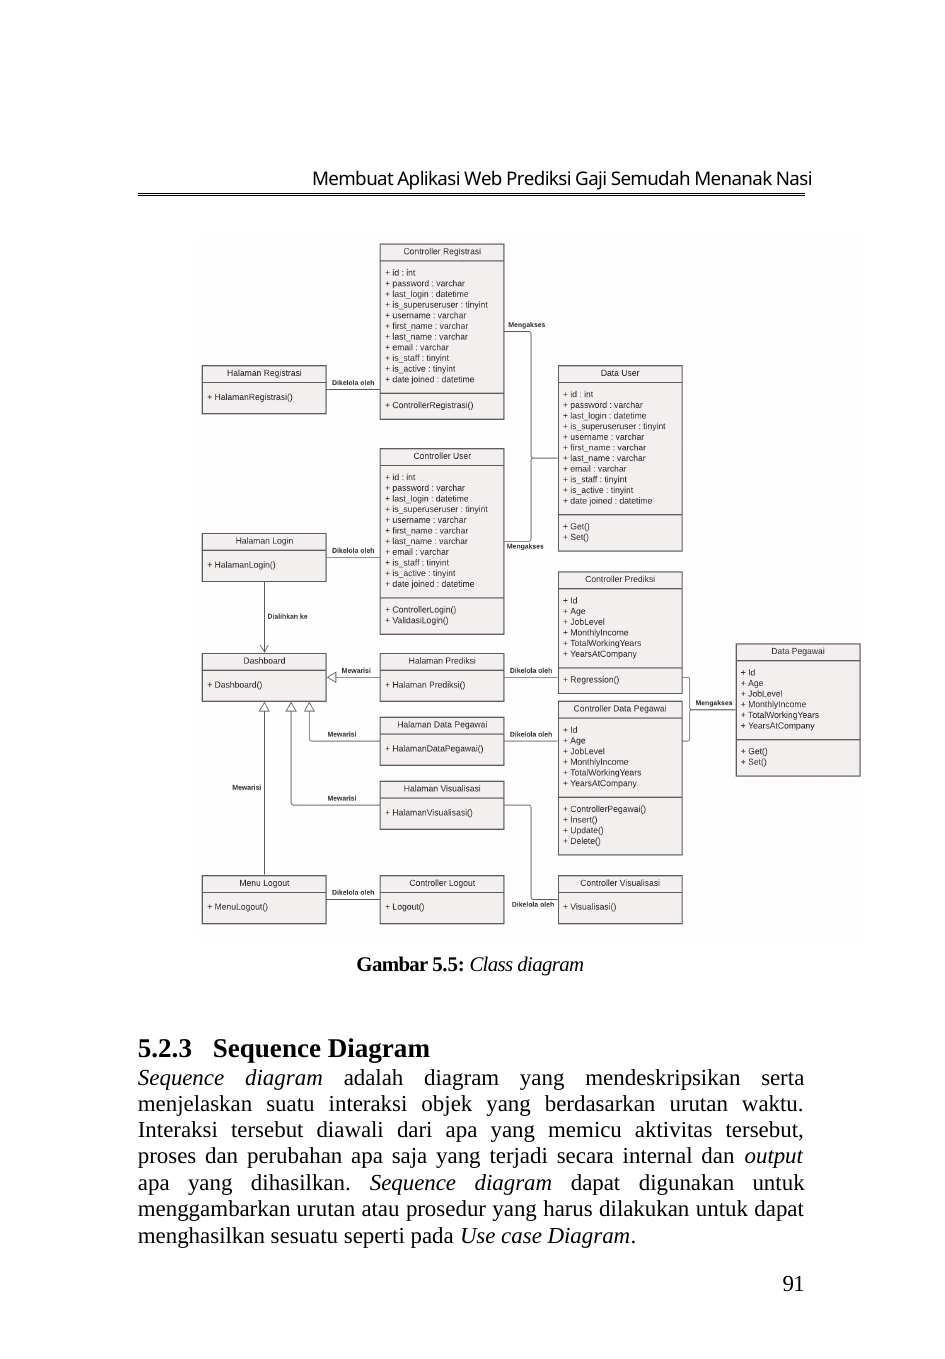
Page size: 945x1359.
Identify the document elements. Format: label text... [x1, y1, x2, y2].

subtitle Sequence Diagram [138, 1032, 805, 1063]
text Gambar 5.5: Class diagram [138, 952, 805, 976]
list Sequence diagram adalah diagram yang mendeskripsikan serta menjelaskan suatu interaksi objek yang berdasarkan urutan waktu. Interaksi tersebut diawali dari apa yang memicu aktivitas tersebut, proses dan perubahan apa saja yang terjadi secara internal dan output apa yang dihasilkan. Sequence diagram dapat digunakan untuk menggambarkan urutan atau prosedur yang harus dilakukan untuk dapat menghasilkan sesuatu seperti pada Use case Diagram. [138, 1063, 805, 1248]
picture [196, 236, 864, 940]
